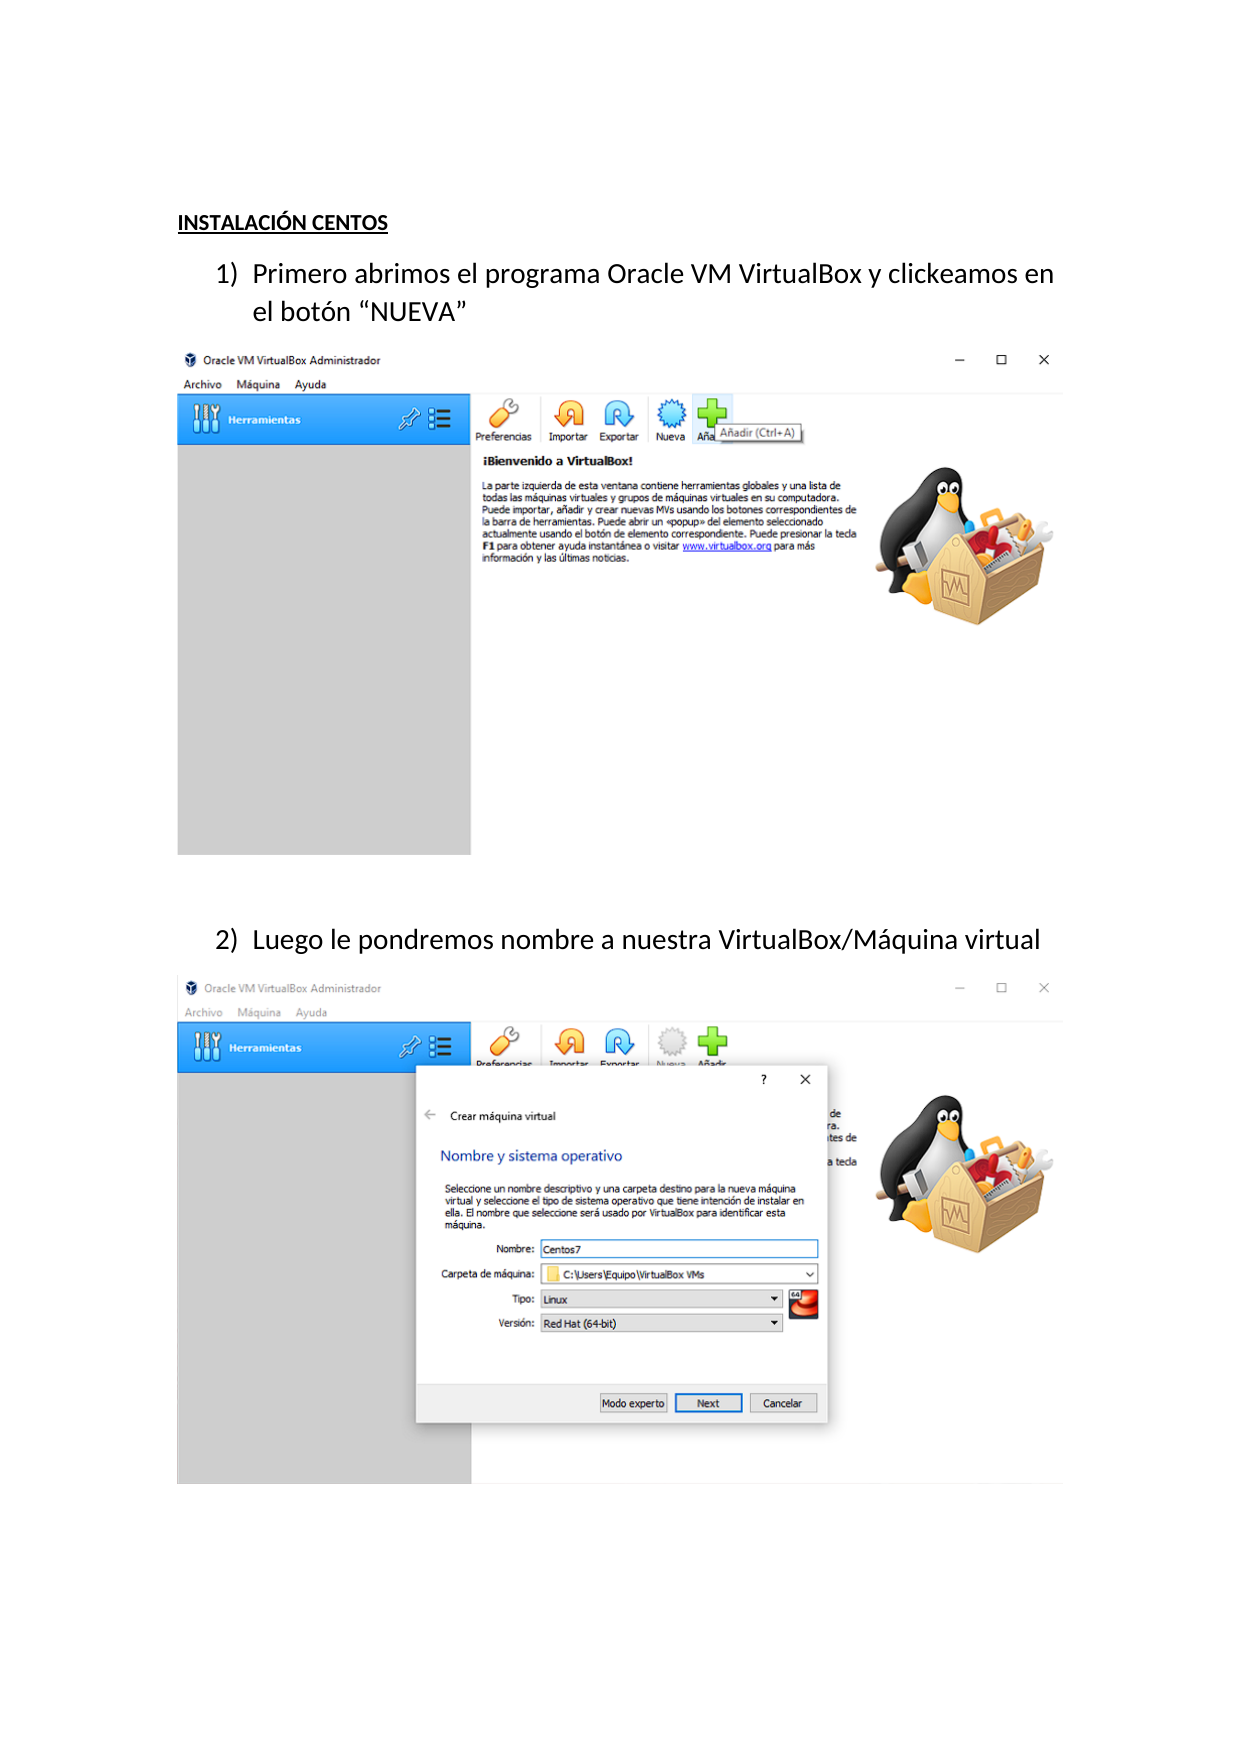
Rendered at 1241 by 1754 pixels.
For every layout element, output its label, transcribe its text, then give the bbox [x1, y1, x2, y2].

picture [177, 348, 1063, 855]
text INSTALACIÓN CENTOS [177, 208, 1063, 236]
list Luego le pondremos nombre a nuestra VirtualBox/Máquina virtual [215, 921, 1063, 956]
picture [177, 975, 1063, 1484]
list Primero abrimos el programa Oracle VM VirtualBox y clickeamos en el botón “NUEVA” [215, 255, 1063, 329]
